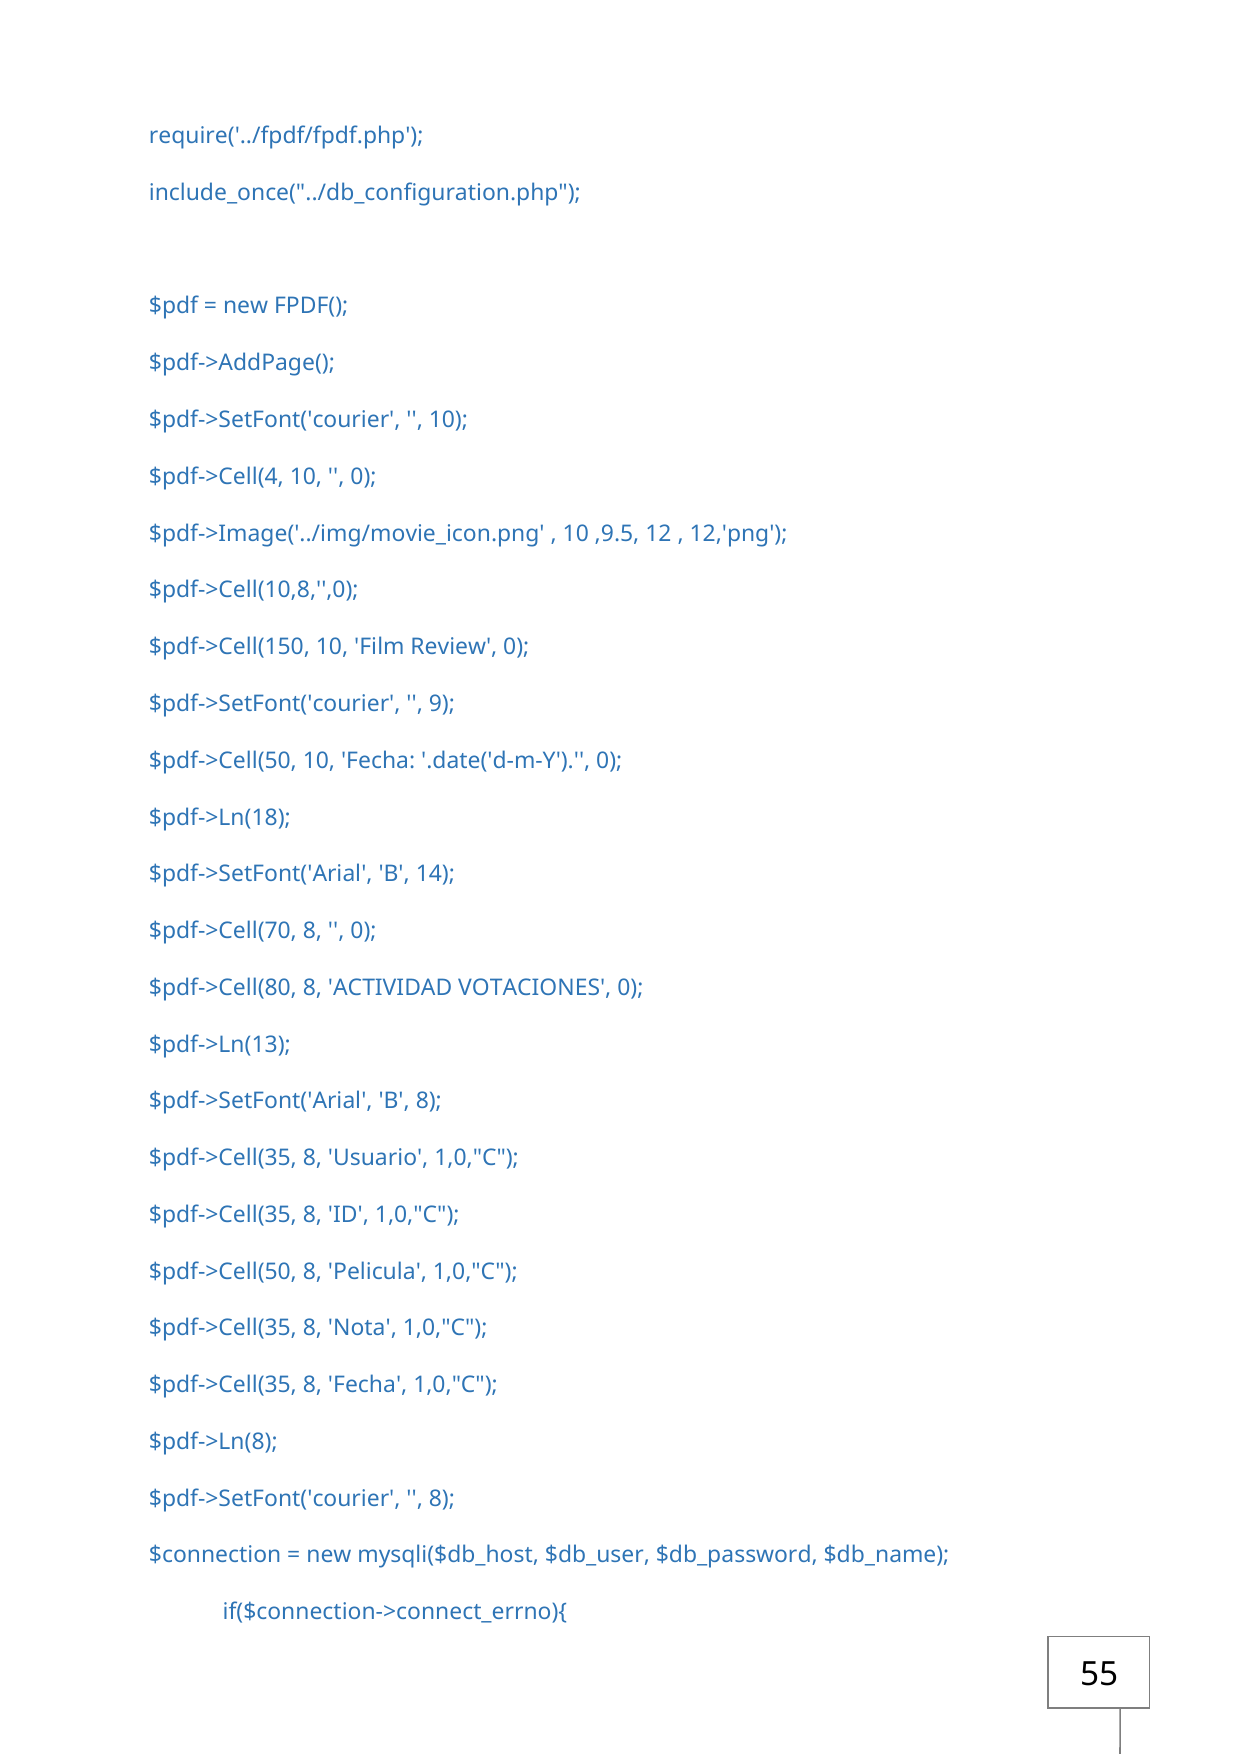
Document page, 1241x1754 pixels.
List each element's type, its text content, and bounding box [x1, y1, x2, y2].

text $pdf->Cell(10,8,'',0); [75, 573, 1165, 604]
text $pdf->Cell(70, 8, '', 0); [75, 914, 1165, 945]
text $pdf->SetFont('courier', '', 8); [75, 1482, 1165, 1513]
text $pdf->Cell(50, 10, 'Fecha: '.date('d-m-Y').'', 0); [75, 744, 1165, 775]
text $pdf->SetFont('Arial', 'B', 14); [75, 857, 1165, 888]
text $pdf->Cell(4, 10, '', 0); [75, 460, 1165, 491]
text if($connection->connect_errno){ [75, 1595, 1165, 1626]
text $pdf = new FPDF(); [75, 289, 1165, 321]
text $connection = new mysqli($db_host, $db_user, $db_password, $db_name); [75, 1538, 1165, 1570]
text $pdf->Cell(35, 8, 'Nota', 1,0,"C"); [75, 1311, 1165, 1343]
text $pdf->Ln(13); [75, 1027, 1165, 1059]
text require('../fpdf/fpdf.php'); [75, 119, 1165, 150]
text $pdf->SetFont('Arial', 'B', 8); [75, 1084, 1165, 1116]
text $pdf->Image('../img/movie_icon.png' , 10 ,9.5, 12 , 12,'png'); [75, 517, 1165, 548]
text $pdf->AddPage(); [75, 346, 1165, 377]
text $pdf->Cell(35, 8, 'Fecha', 1,0,"C"); [75, 1368, 1165, 1399]
text $pdf->Cell(50, 8, 'Pelicula', 1,0,"C"); [75, 1254, 1165, 1286]
text $pdf->Cell(150, 10, 'Film Review', 0); [75, 630, 1165, 661]
text include_once("../db_configuration.php"); [75, 176, 1165, 207]
text $pdf->Ln(8); [75, 1425, 1165, 1456]
text $pdf->Cell(35, 8, 'ID', 1,0,"C"); [75, 1198, 1165, 1229]
text $pdf->SetFont('courier', '', 10); [75, 403, 1165, 434]
text $pdf->Cell(35, 8, 'Usuario', 1,0,"C"); [75, 1141, 1165, 1172]
text $pdf->Cell(80, 8, 'ACTIVIDAD VOTACIONES', 0); [75, 971, 1165, 1002]
text $pdf->SetFont('courier', '', 9); [75, 687, 1165, 718]
text $pdf->Ln(18); [75, 800, 1165, 832]
